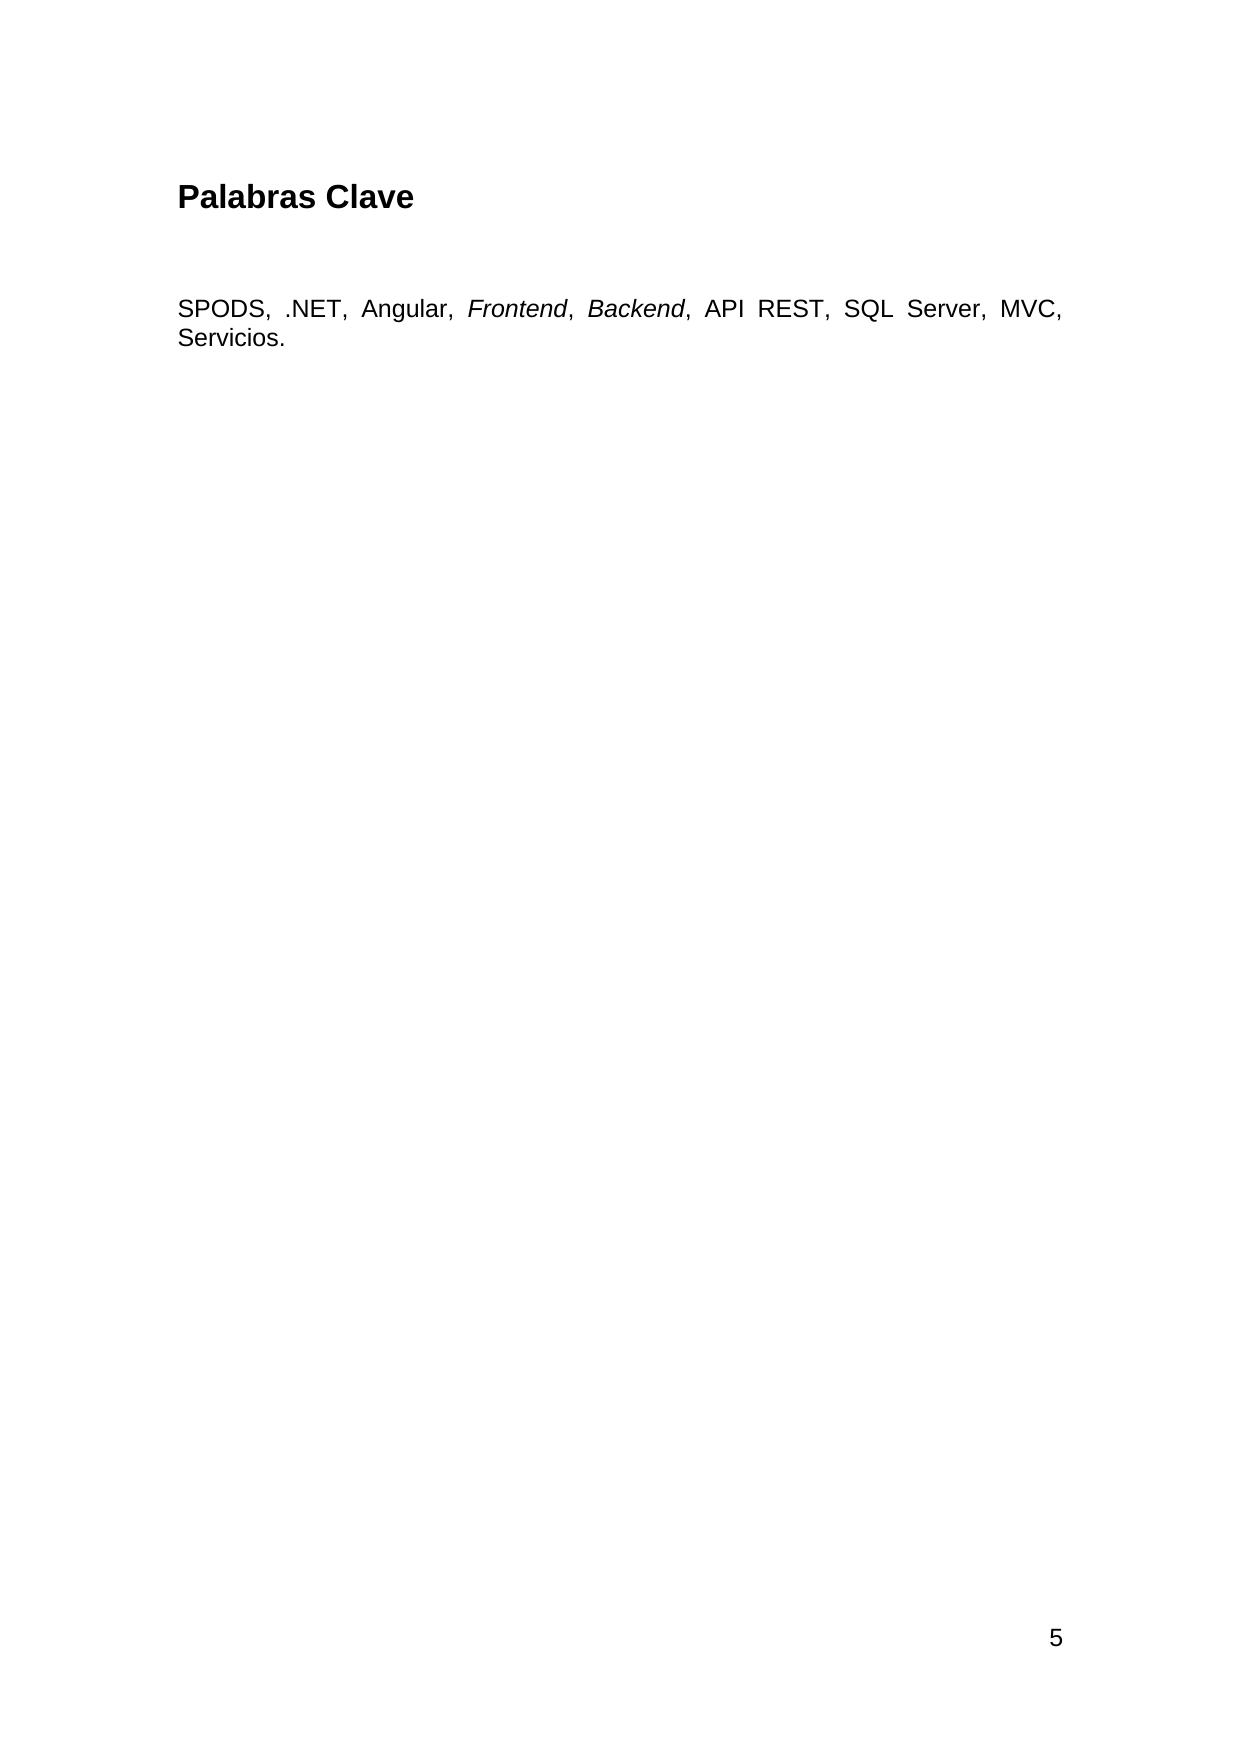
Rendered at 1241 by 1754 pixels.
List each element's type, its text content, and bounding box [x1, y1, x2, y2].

text Palabras Clave [177, 177, 1063, 216]
text SPODS, .NET, Angular, Frontend, Backend, API REST, SQL Server, MVC, Servicios. Índice [177, 294, 1063, 352]
